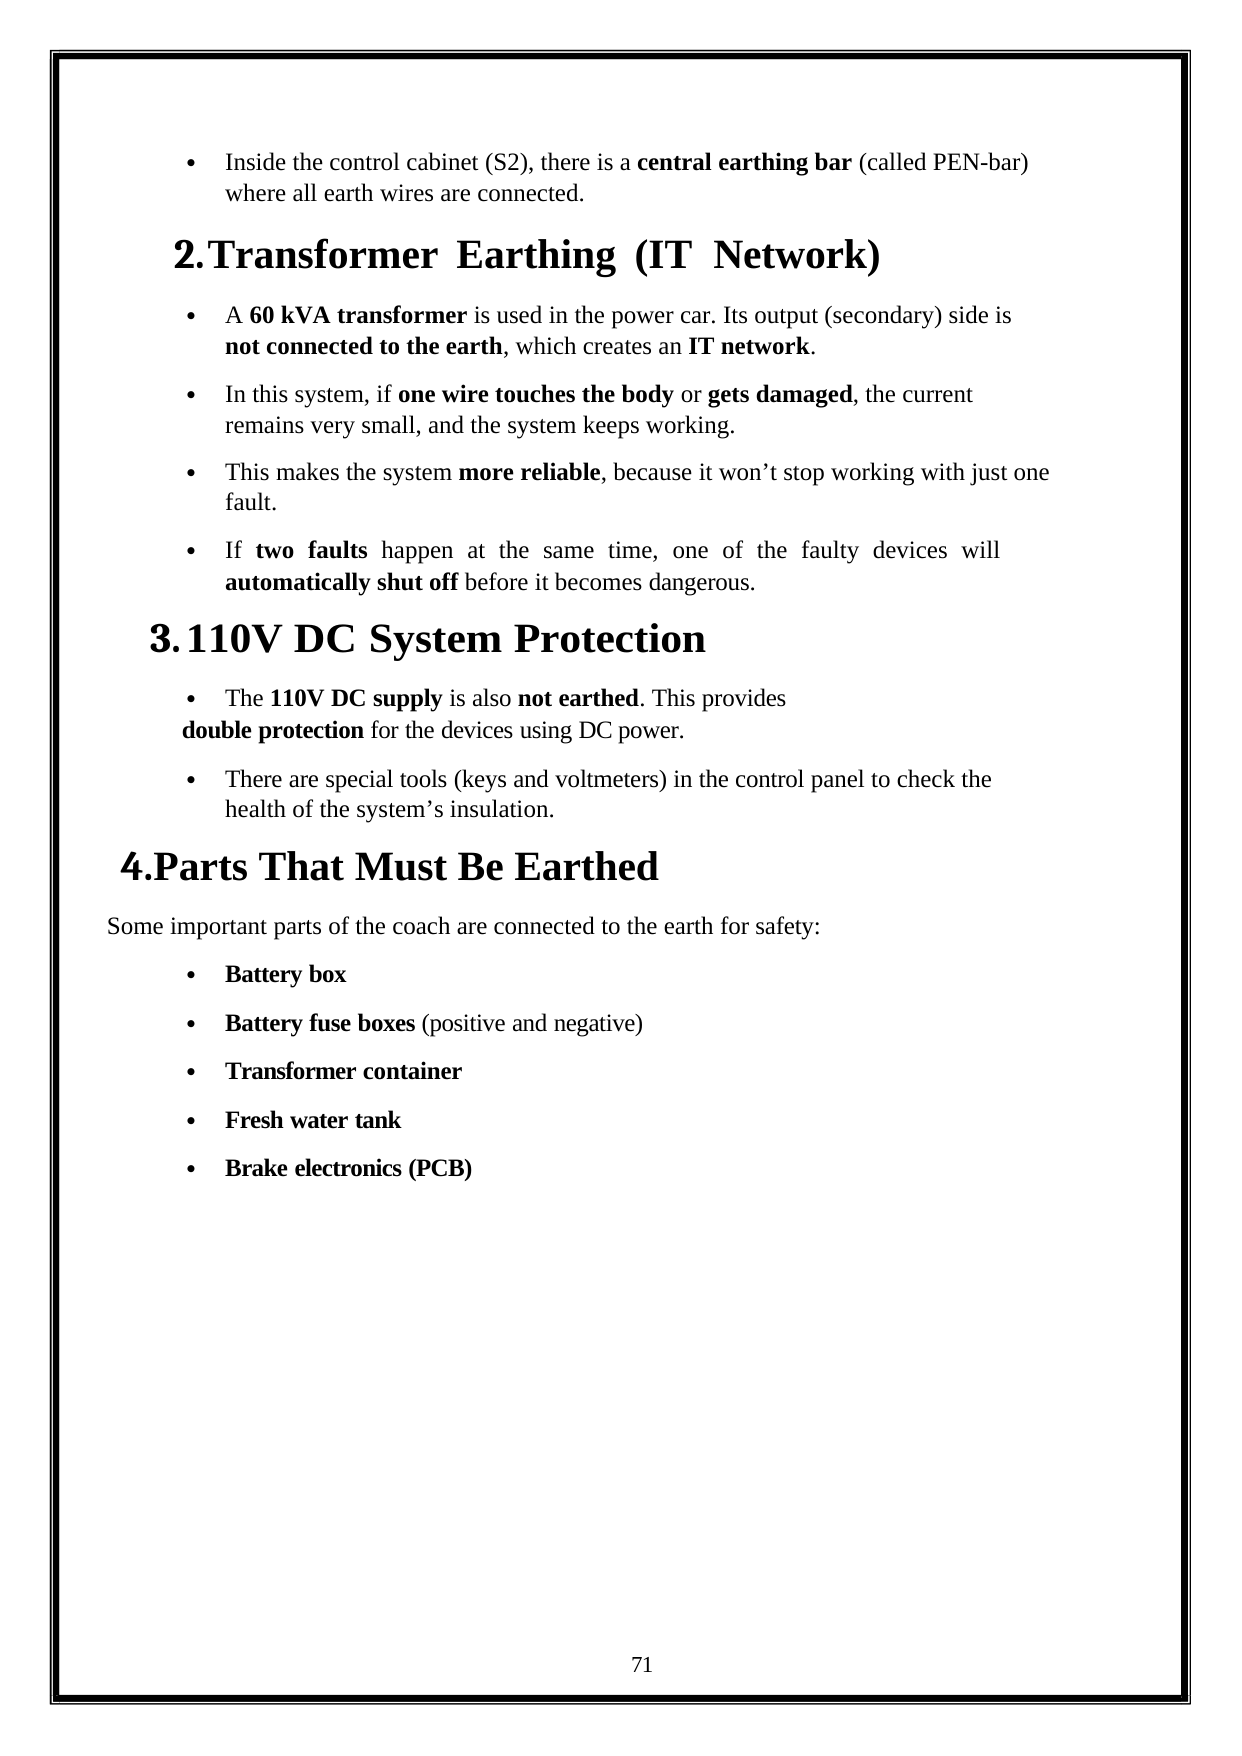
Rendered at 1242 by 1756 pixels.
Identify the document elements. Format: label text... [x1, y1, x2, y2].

list Transformer container [187, 1056, 1197, 1085]
subtitle Transformer Earthing (IT Network) [174, 230, 1197, 279]
list Battery fuse boxes (positive and negative) [187, 1008, 1197, 1036]
subtitle Battery box [187, 959, 1197, 988]
list This makes the system more reliable, because it won’t stop working with just one fault. [187, 457, 1065, 516]
list Brake electronics (PCB) [187, 1153, 1197, 1182]
list Inside the control cabinet (S2), there is a central earthing bar (called PEN-bar) where all earth wires are connected. [187, 147, 1046, 207]
text double protection for the devices using DC power. [182, 715, 1197, 743]
subtitle Parts That Must Be Earthed [120, 841, 1197, 891]
list In this system, if one wire touches the body or gets damaged, the current remains very small, and the system keeps working. [187, 379, 1036, 438]
list There are special tools (keys and voltmeters) in the control panel to check the health of the system’s insulation. [187, 764, 1049, 823]
list A 60 kVA transformer is used in the power car. Its output (secondary) side is not connected to the earth, which creates an IT network. [187, 300, 1042, 359]
list Fresh water tank [187, 1105, 1197, 1133]
list The 110V DC supply is also not earthed. This provides [187, 683, 1197, 712]
subtitle 110V DC System Protection [150, 613, 1197, 662]
text Some important parts of the coach are connected to the earth for safety: [107, 911, 1085, 940]
list If two faults happen at the same time, one of the faulty devices will automatically shut off before it becomes dangerous. [187, 536, 1001, 595]
